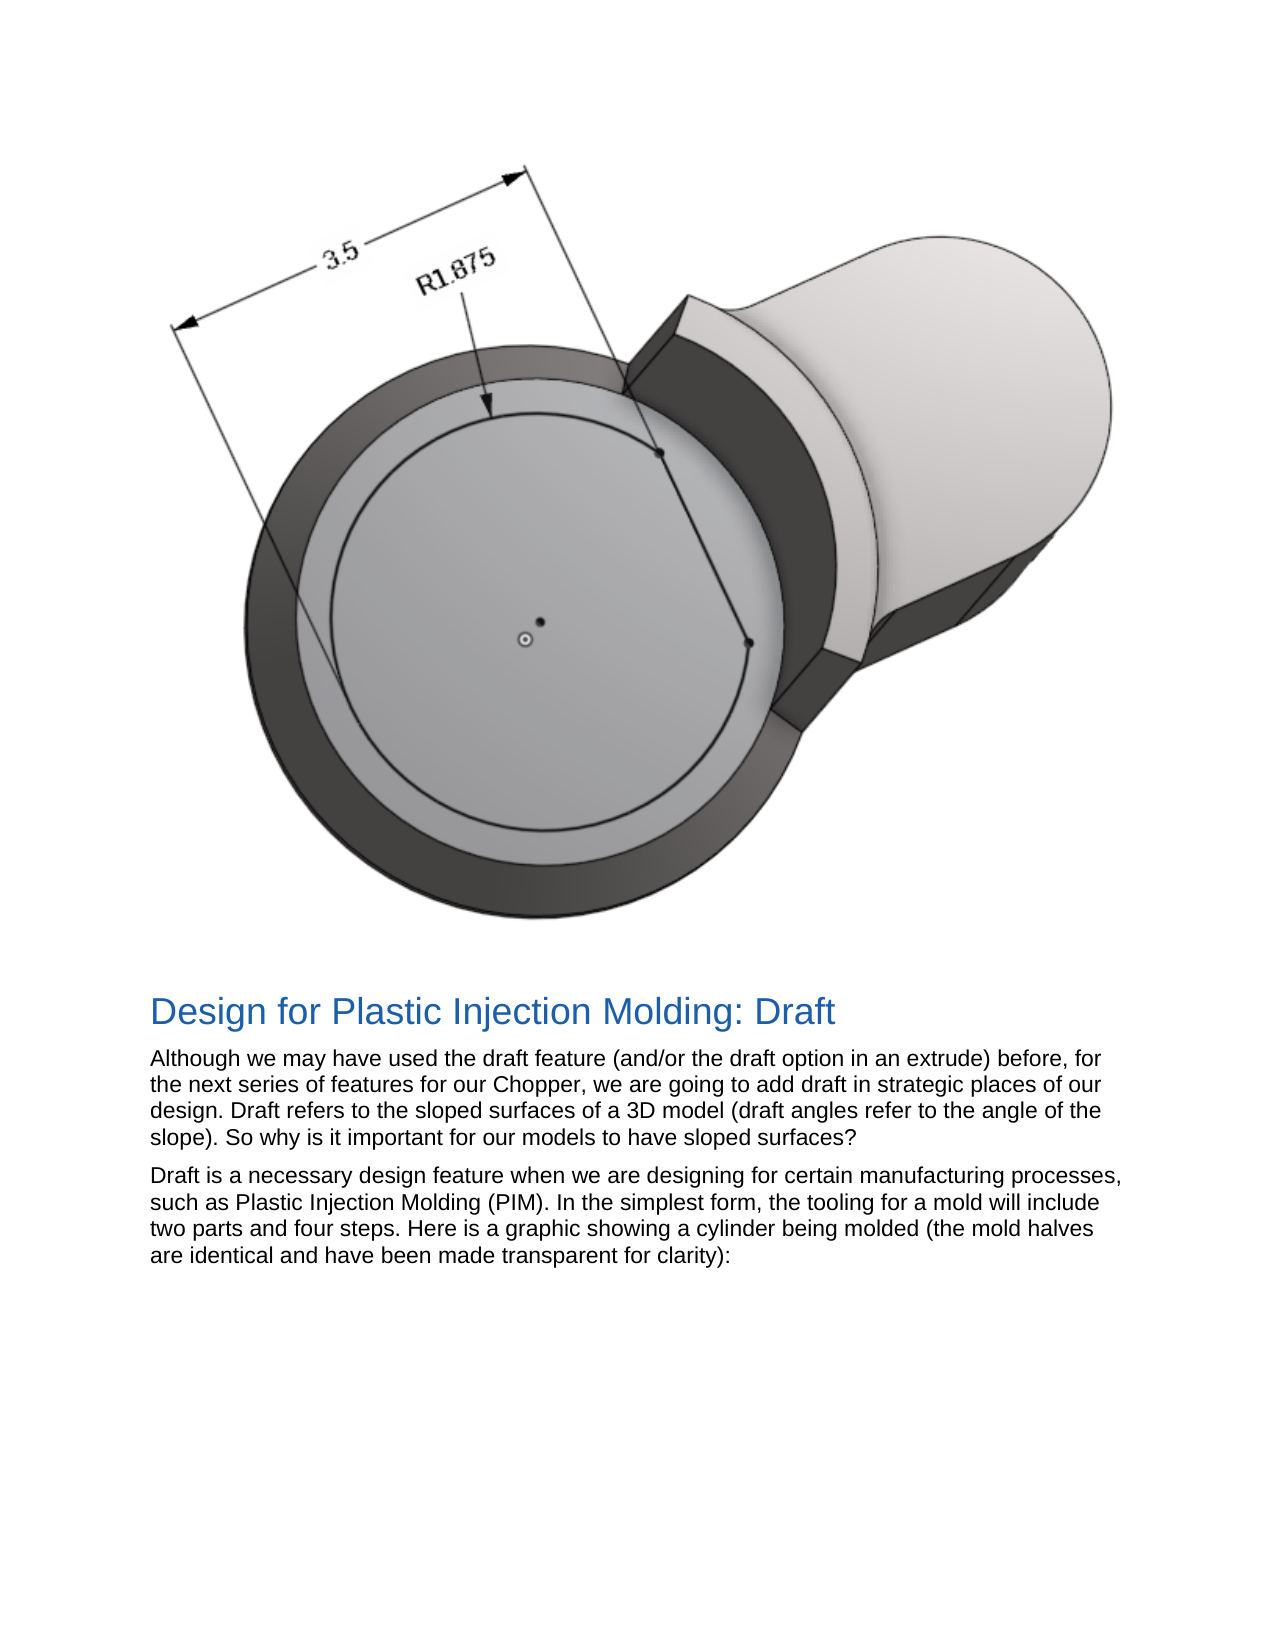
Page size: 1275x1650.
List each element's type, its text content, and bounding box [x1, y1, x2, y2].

subtitle Design for Plastic Injection Molding: Draft [150, 989, 1125, 1032]
picture [150, 150, 1125, 936]
text Draft is a necessary design feature when we are designing for certain manufacturing processes, such as Plastic Injection Molding (PIM). In the simplest form, the tooling for a mold will include two parts and four steps. Here is a graphic showing a cylinder being molded (the mold halves are identical and have been made transparent for clarity): [150, 1162, 1125, 1268]
text Although we may have used the draft feature (and/or the draft option in an extrude) before, for the next series of features for our Chopper, we are going to add draft in strategic places of our design. Draft refers to the sloped surfaces of a 3D model (draft angles refer to the angle of the slope). So why is it important for our models to have sloped surfaces? [150, 1044, 1125, 1150]
